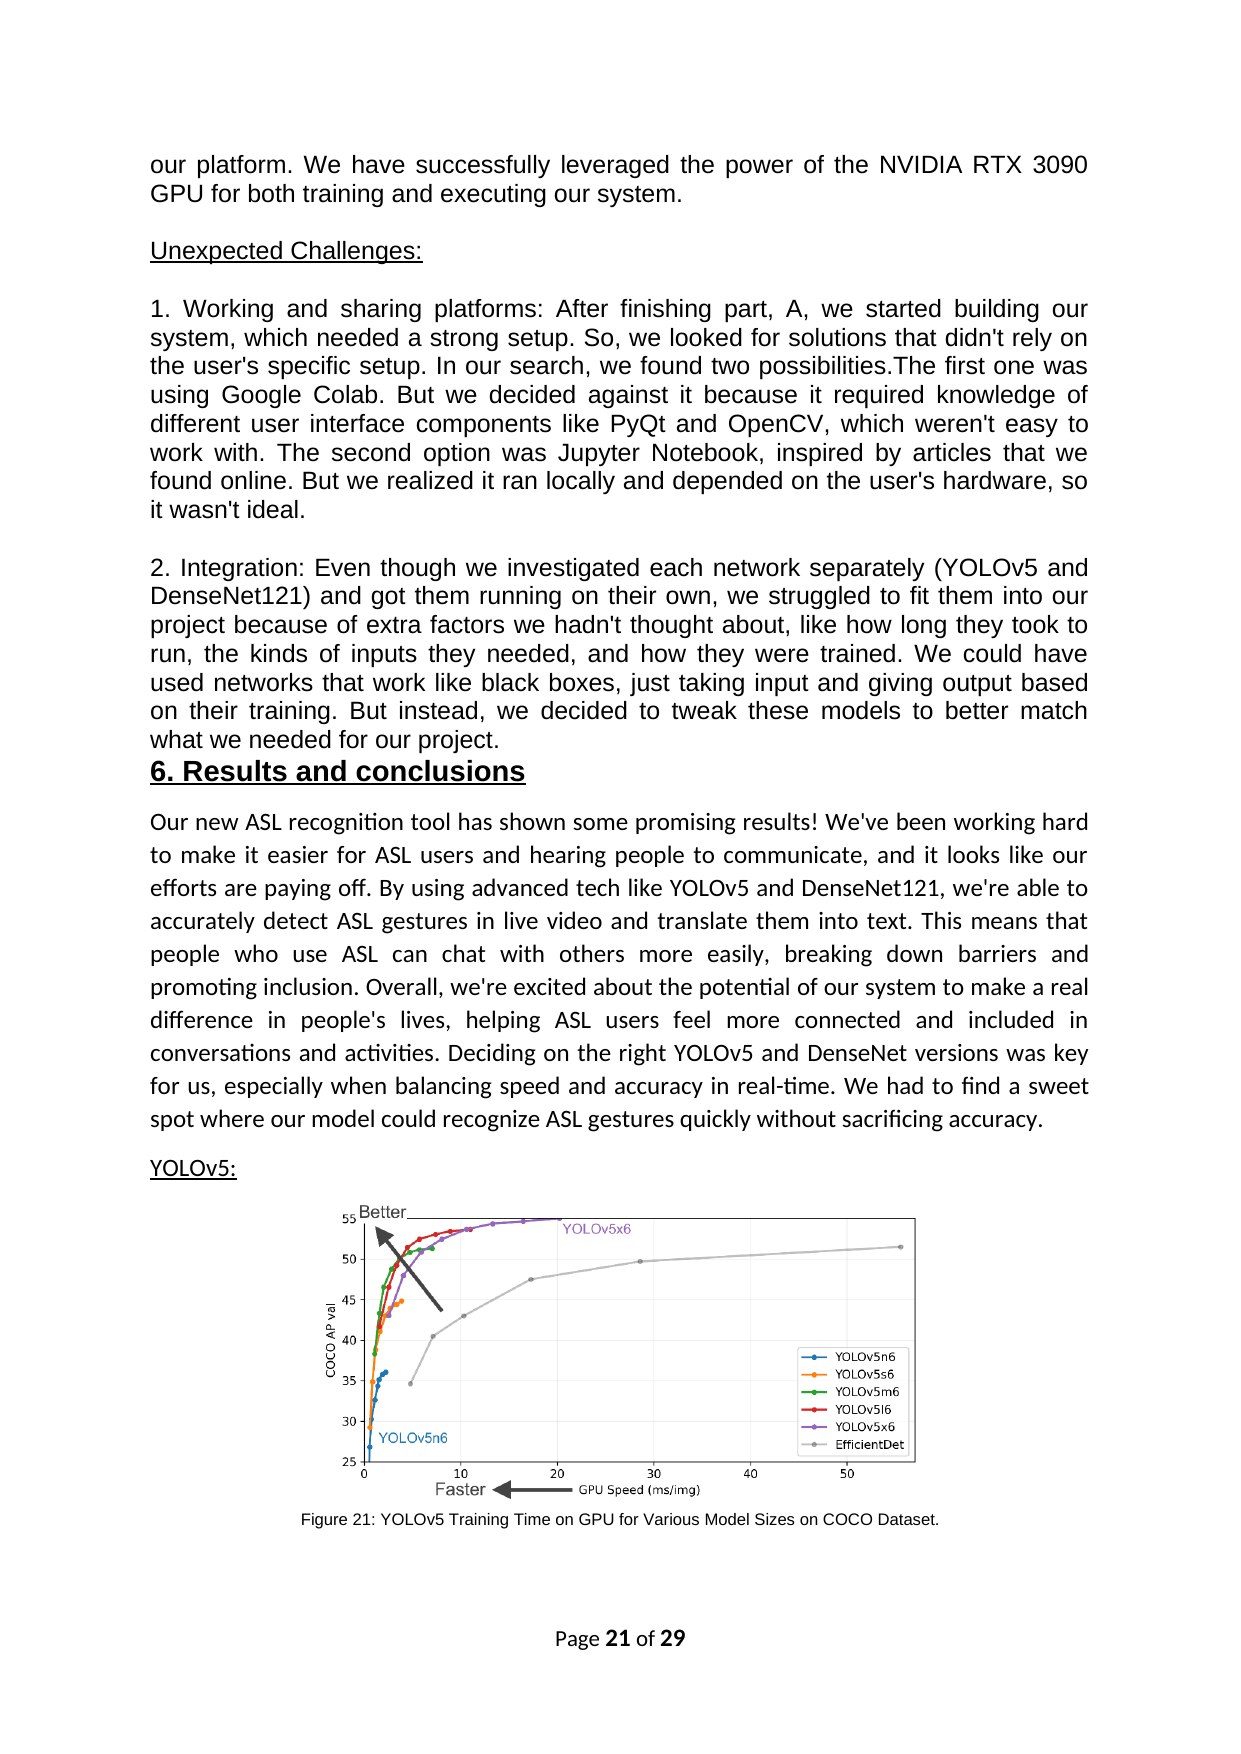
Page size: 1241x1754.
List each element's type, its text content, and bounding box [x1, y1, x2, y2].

picture [313, 1202, 927, 1509]
text YOLOv5: [150, 1152, 1090, 1183]
text 6. Results and conclusions [150, 754, 1090, 787]
text Unexpected Challenges: [150, 207, 1090, 265]
text Our new ASL recognition tool has shown some promising results! We've been working hard to make it easier for ASL users and hearing people to communicate, and it looks like our efforts are paying off. By using advanced tech like YOLOv5 and DenseNet121, we're able to accurately detect ASL gestures in live video and translate them into text. This means that people who use ASL can chat with others more easily, breaking down barriers and promoting inclusion. Overall, we're excited about the potential of our system to make a real difference in people's lives, helping ASL users feel more connected and included in conversations and activities. Deciding on the right YOLOv5 and DenseNet versions was key for us, especially when balancing speed and accuracy in real-time. We had to find a sweet spot where our model could recognize ASL gestures quickly without sacrificing accuracy. [150, 807, 1090, 1133]
text 1. Working and sharing platforms: After finishing part, A, we started building our system, which needed a strong setup. So, we looked for solutions that didn't rely on the user's specific setup. In our search, we found two possibilities.The first one was using Google Colab. But we decided against it because it required knowledge of different user interface components like PyQt and OpenCV, which weren't easy to work with. The second option was Jupyter Notebook, inspired by articles that we found online. But we realized it ran locally and depended on the user's hardware, so it wasn't ideal. [150, 294, 1090, 524]
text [150, 150, 1090, 207]
text 2. Integration: Even though we investigated each network separately (YOLOv5 and DenseNet121) and got them running on their own, we struggled to fit them into our project because of extra factors we hadn't thought about, like how long they took to run, the kinds of inputs they needed, and how they were trained. We could have used networks that work like black boxes, just taking input and giving output based on their training. But instead, we decided to tweak these models to better match what we needed for our project. [150, 552, 1090, 754]
